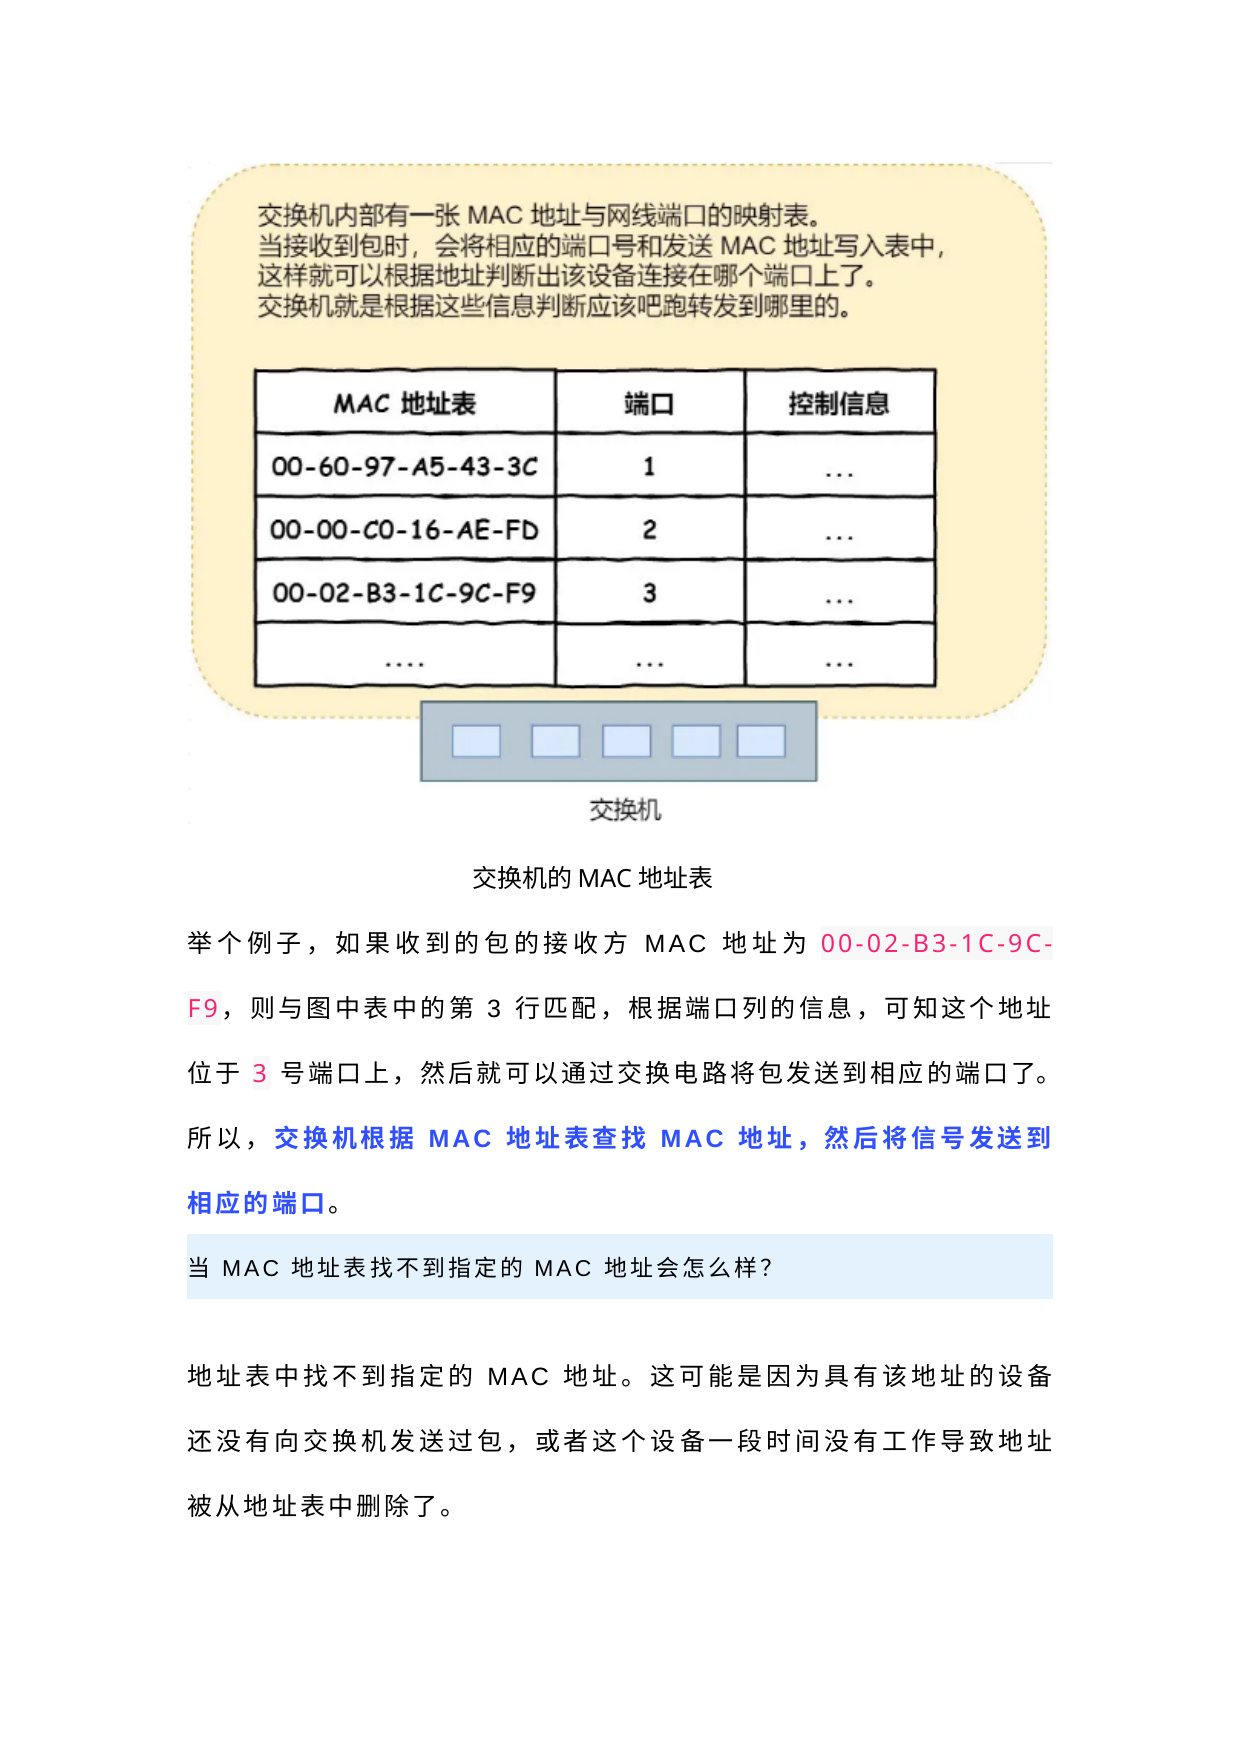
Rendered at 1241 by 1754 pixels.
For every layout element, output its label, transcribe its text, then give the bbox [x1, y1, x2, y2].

text 地址表中找不到指定的 MAC 地址。这可能是因为具有该地址的设备还没有向交换机发送过包，或者这个设备一段时间没有工作导致地址被从地址表中删除了。 [187, 1342, 1053, 1537]
text 交换机的 MAC 地址表 [187, 825, 1053, 909]
text 所以，交换机根据 MAC 地址表查找 MAC 地址，然后将信号发送到相应的端口。 [187, 1104, 1053, 1234]
text 举个例子，如果收到的包的接收方 MAC 地址为 00-02-B3-1C-9C-F9，则与图中表中的第 3 行匹配，根据端口列的信息，可知这个地址位于 3 号端口上，然后就可以通过交换电路将包发送到相应的端口了。 [187, 909, 1053, 1104]
picture [187, 162, 1053, 825]
text 当 MAC 地址表找不到指定的 MAC 地址会怎么样？ [187, 1234, 1053, 1299]
